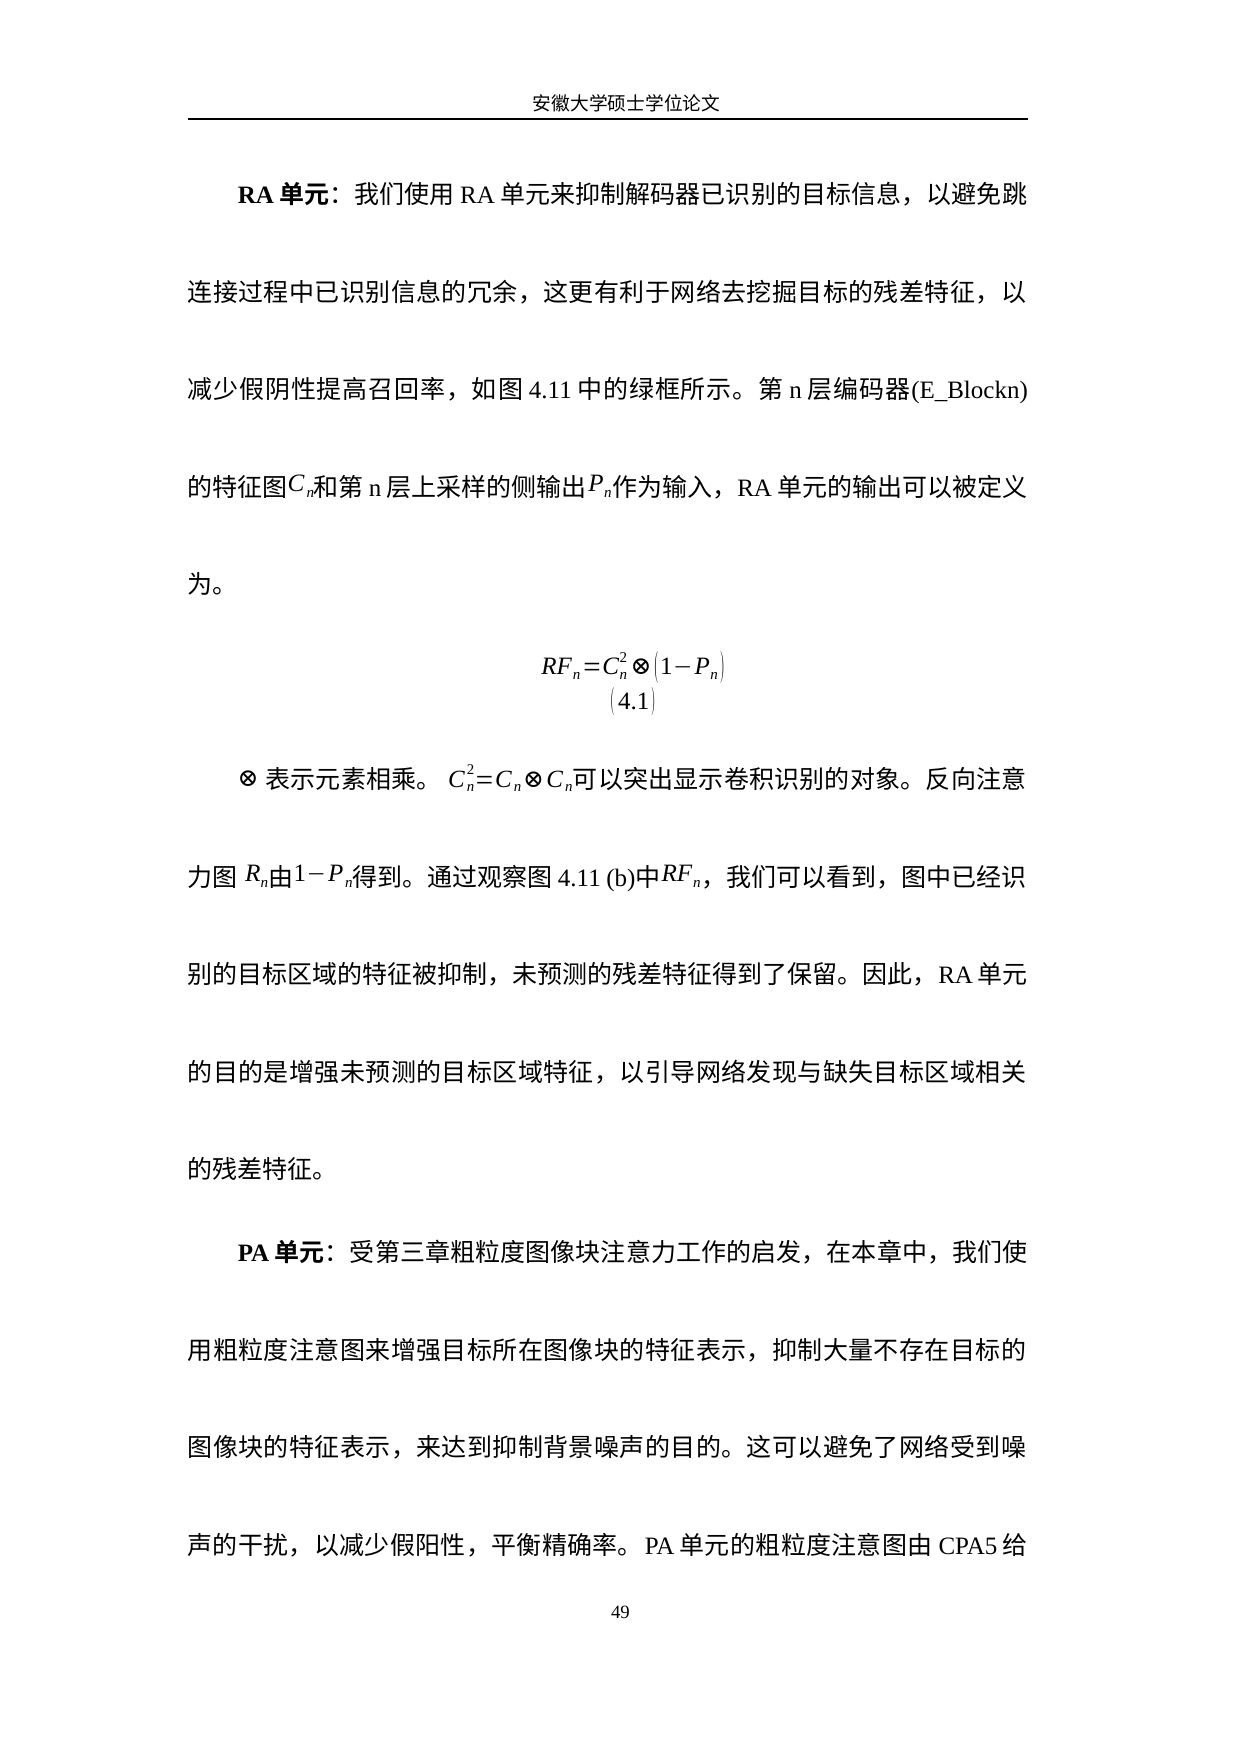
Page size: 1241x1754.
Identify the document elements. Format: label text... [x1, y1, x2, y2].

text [187, 1218, 1028, 1576]
